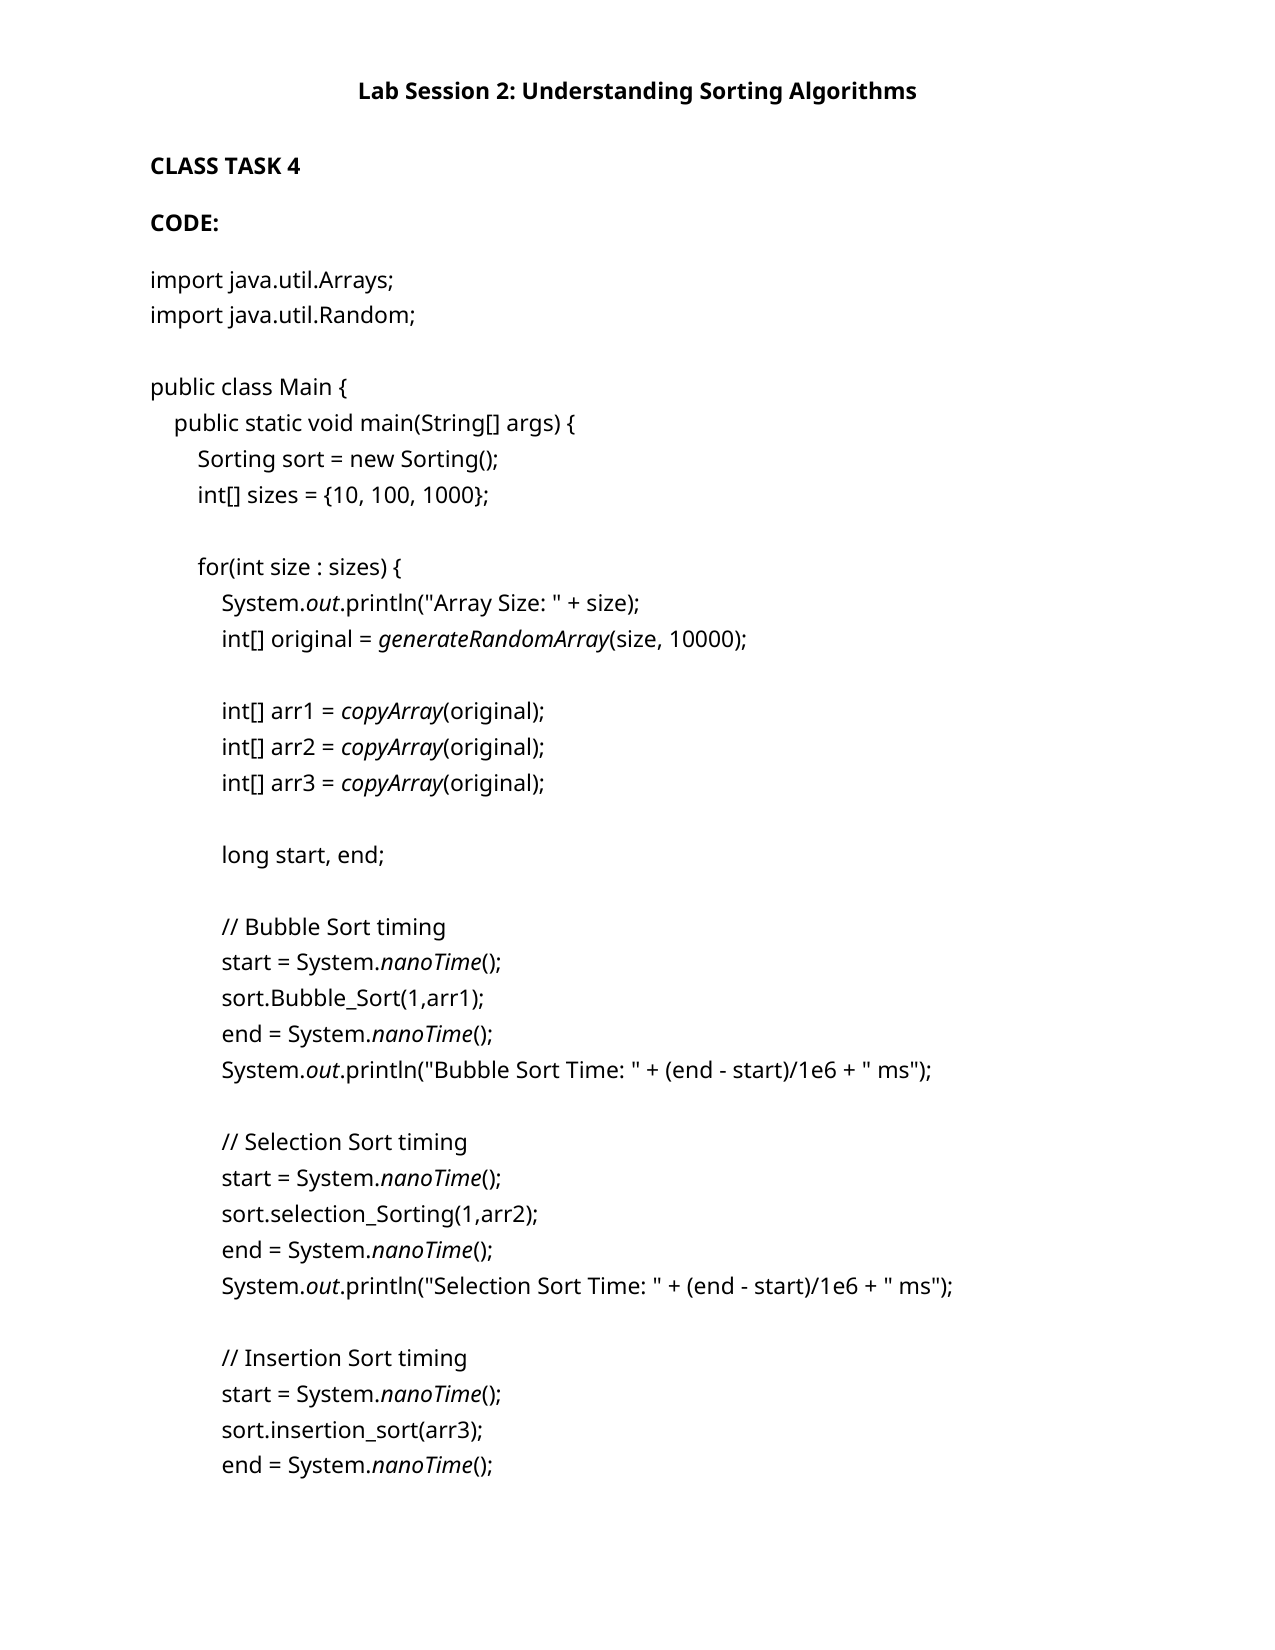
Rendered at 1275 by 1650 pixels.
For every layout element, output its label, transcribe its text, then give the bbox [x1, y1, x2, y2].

text CODE: [150, 207, 1125, 238]
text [150, 263, 1125, 1481]
text CLASS TASK 4 [150, 150, 1125, 181]
